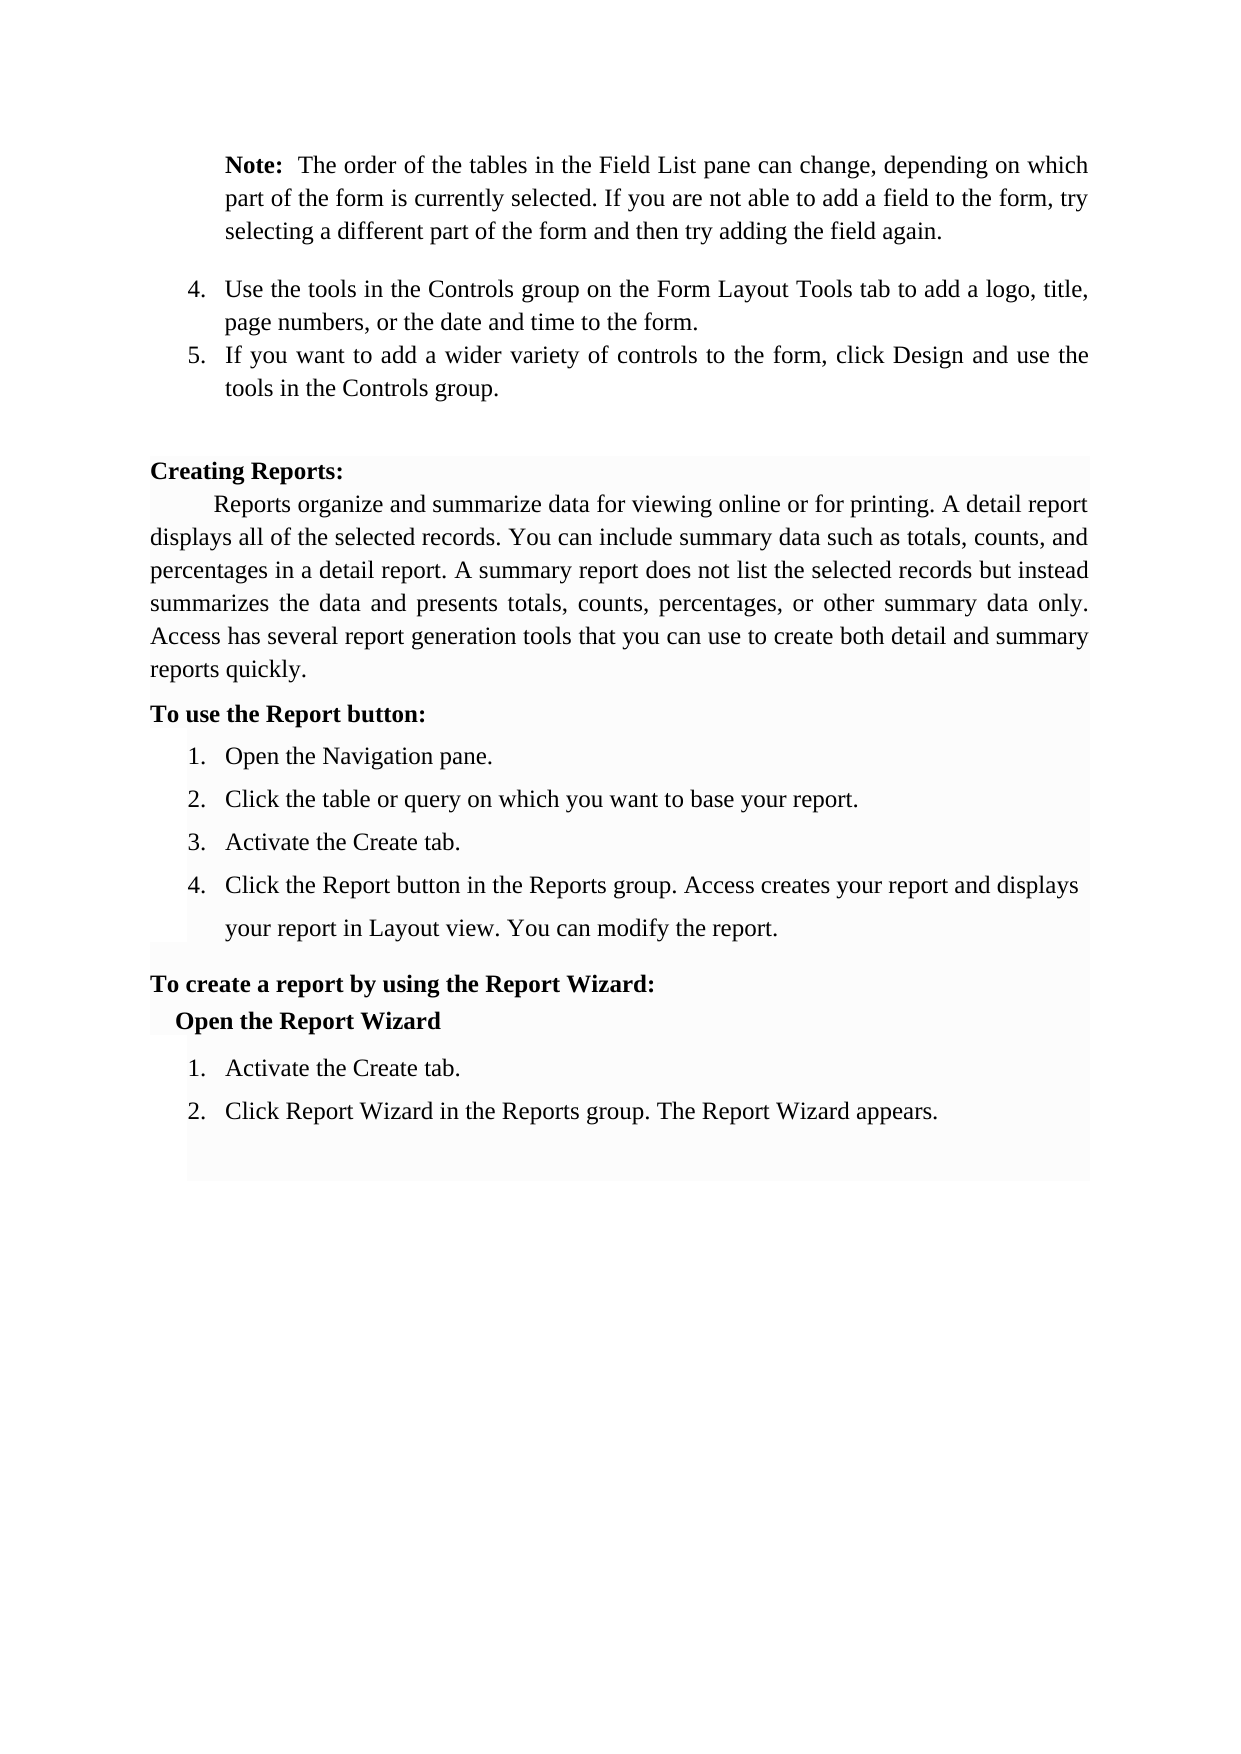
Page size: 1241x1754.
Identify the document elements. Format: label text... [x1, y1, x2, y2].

list Click the Report button in the Reports group. Access creates your report and displays your report in Layout view. You can modify the report. [187, 870, 1090, 942]
list Activate the Create tab. [187, 1053, 1090, 1082]
list Click the table or query on which you want to base your report. [187, 784, 1090, 813]
subtitle To create a report by using the Report Wizard: [150, 969, 1090, 998]
list Click Report Wizard in the Reports group. The Report Wizard appears. [187, 1096, 1090, 1125]
text To use the Report button: [150, 699, 1090, 728]
list If you want to add a wider variety of controls to the form, click Design and use the tools in the Controls group. [187, 340, 1090, 402]
text Reports organize and summarize data for viewing online or for printing. A detail report displays all of the selected records. You can include summary data such as totals, counts, and percentages in a detail report. A summary report does not list the selected records but instead summarizes the data and presents totals, counts, percentages, or other summary data only. Access has several report generation tools that you can use to create both detail and summary reports quickly. [150, 489, 1090, 683]
subtitle Open the Report Wizard [150, 1006, 1090, 1035]
text Note: The order of the tables in the Field List pane can change, depending on which part of the form is currently selected. If you are not able to add a field to the form, try selecting a different part of the form and then try adding the field again. [225, 150, 1090, 245]
subtitle Creating Reports: [150, 456, 1090, 484]
list Open the Navigation pane. [187, 741, 1090, 769]
list Activate the Create tab. [187, 827, 1090, 856]
list Use the tools in the Controls group on the Form Layout Tools tab to add a logo, title, page numbers, or the date and time to the form. [187, 274, 1090, 336]
